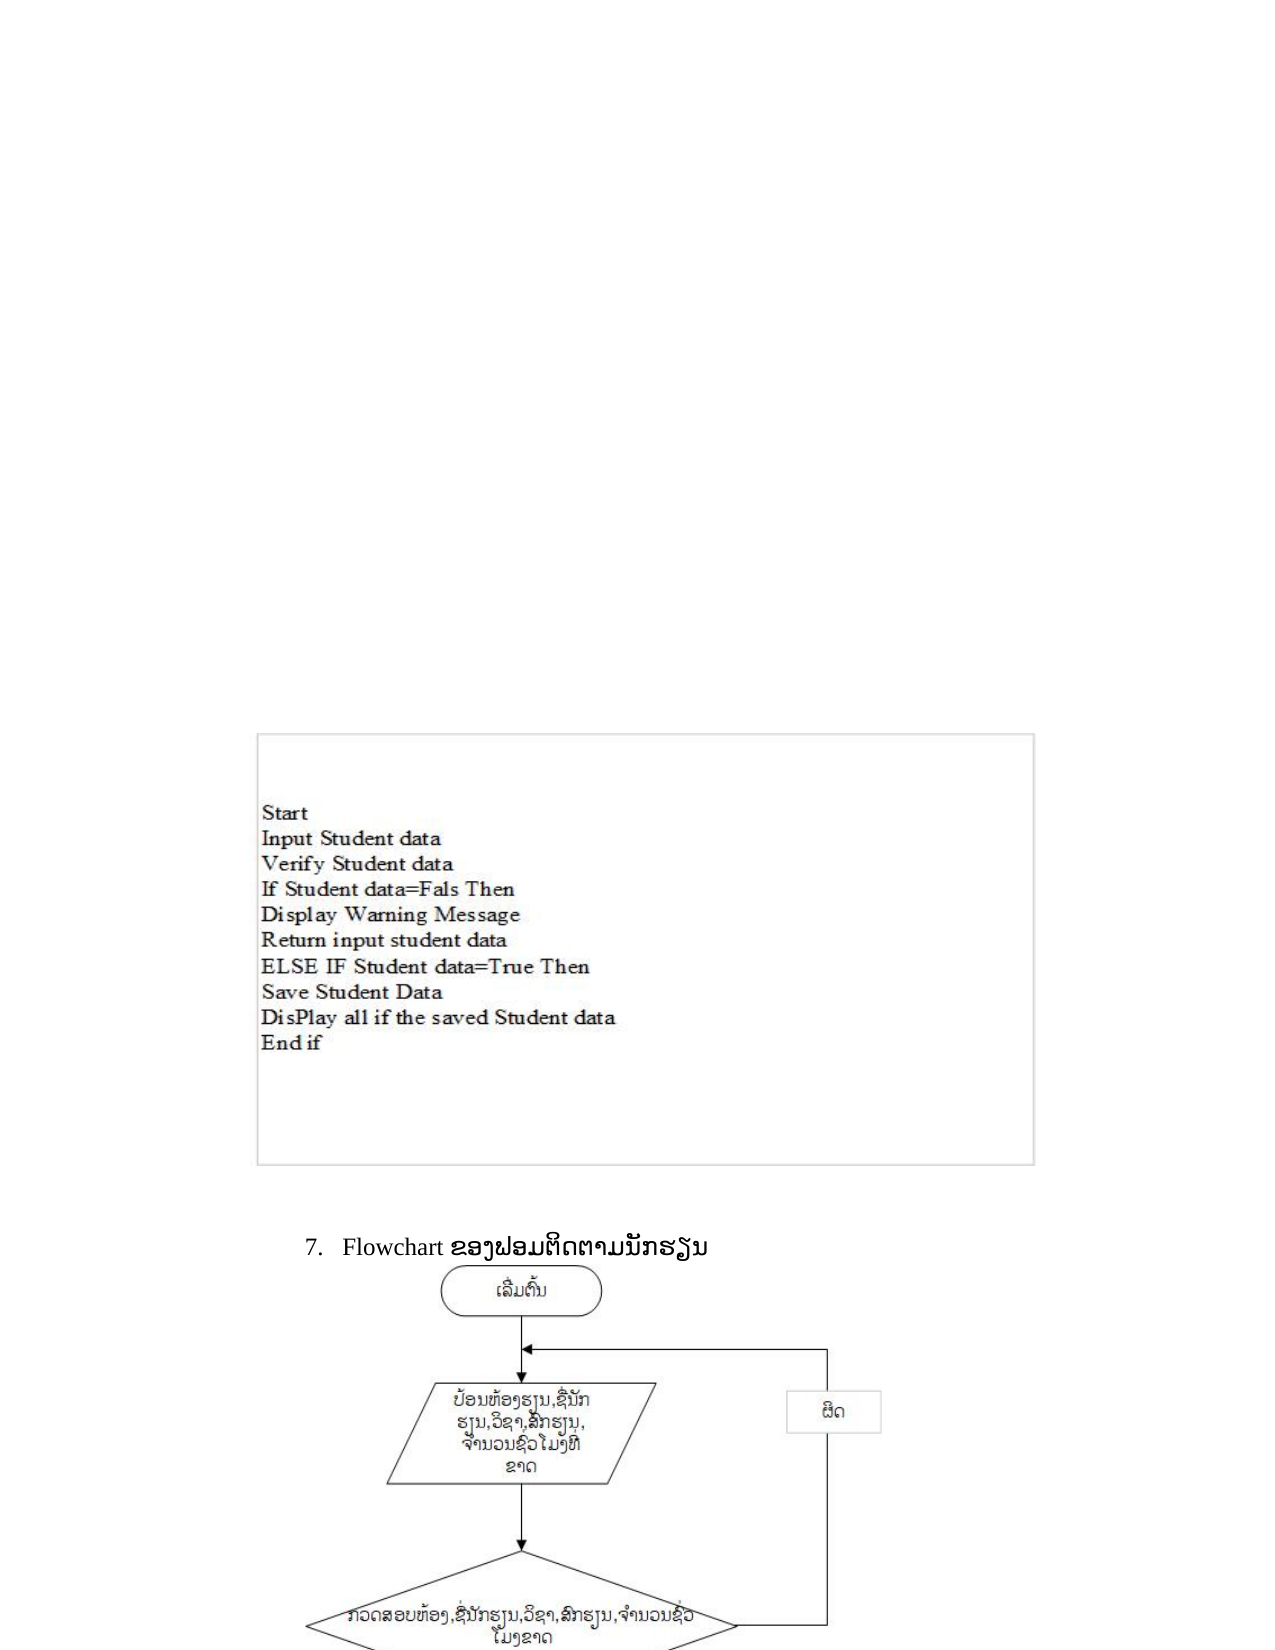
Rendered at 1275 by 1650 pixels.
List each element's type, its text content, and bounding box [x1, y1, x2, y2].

picture [304, 1264, 882, 1650]
list Flowchart ຂອງຟອມຕິດຕາມນັກຮຽນ [304, 1232, 1125, 1261]
picture [248, 733, 1036, 1166]
